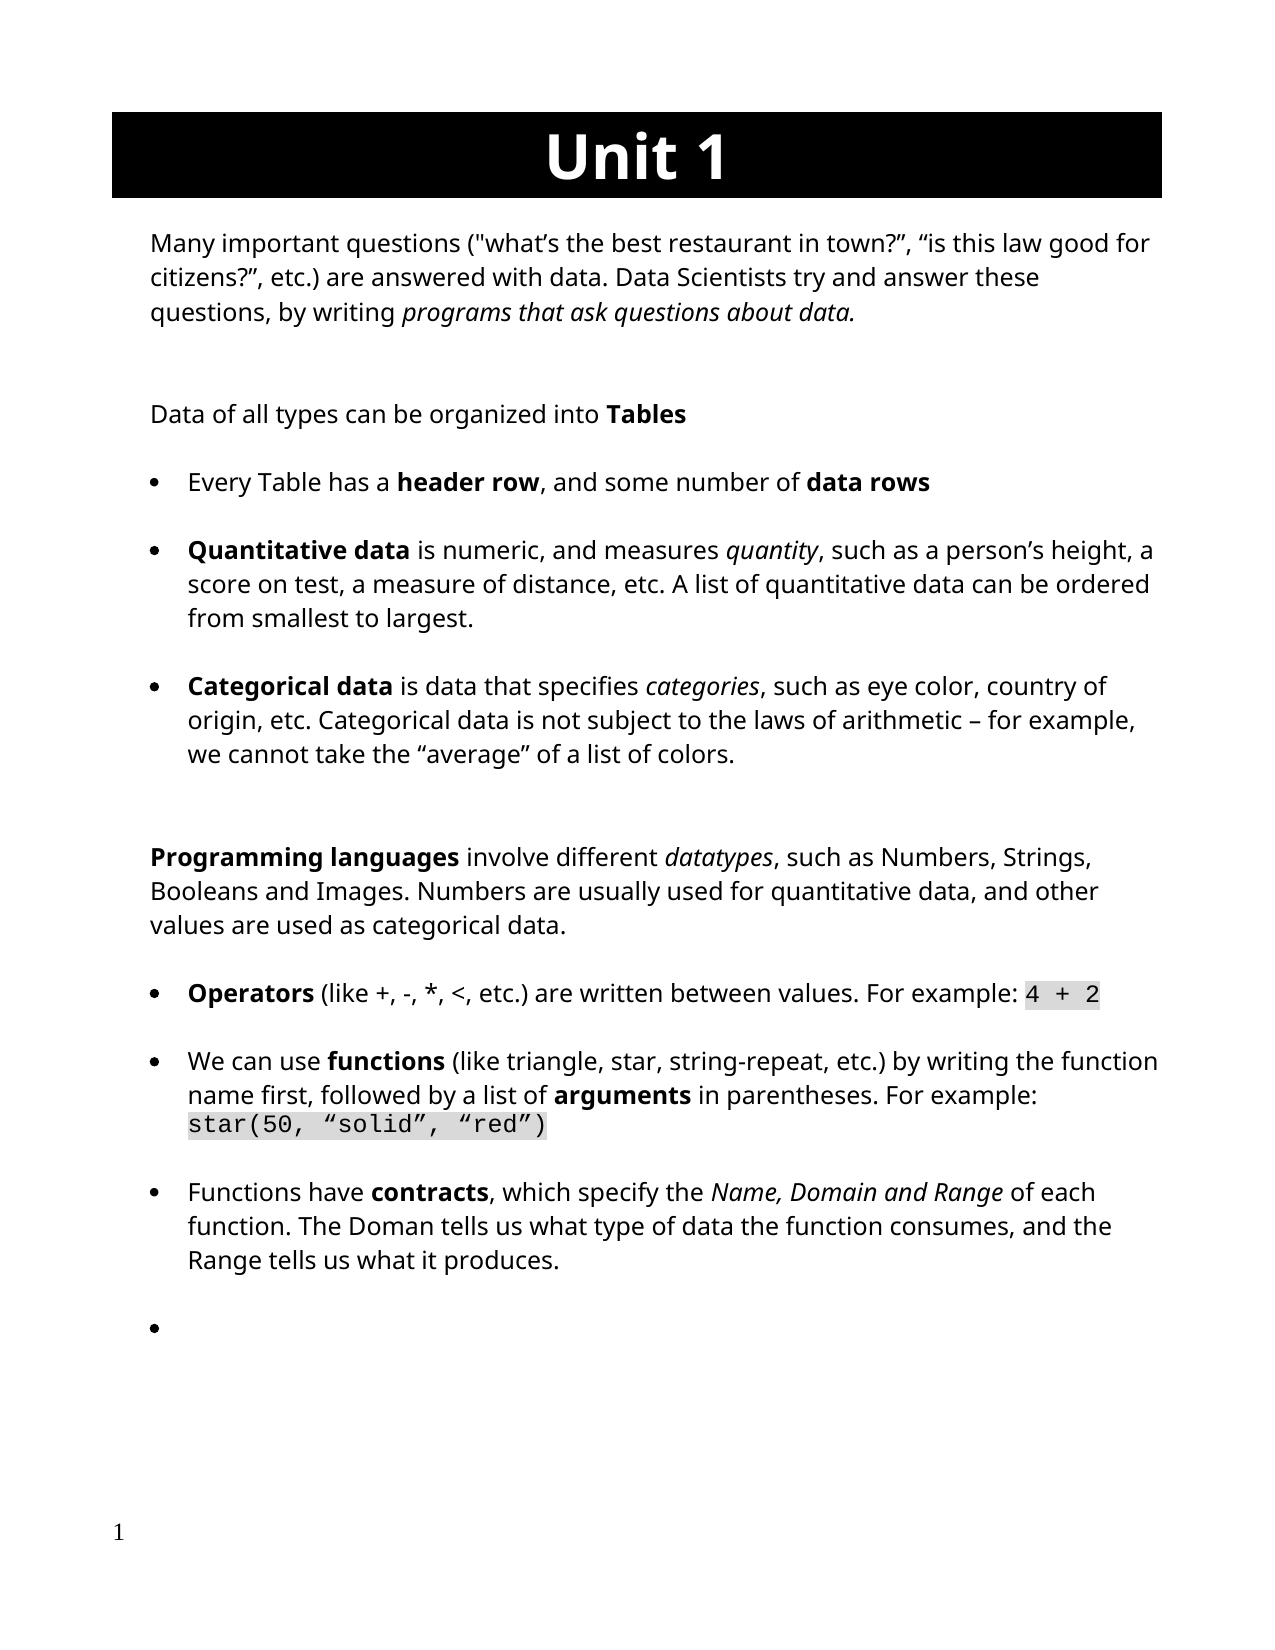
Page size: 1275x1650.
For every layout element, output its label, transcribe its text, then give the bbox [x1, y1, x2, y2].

list Operators (like +, -, *, <, etc.) are written between values. For example: 4 + 2 [150, 975, 1162, 1010]
list Every Table has a header row, and some number of data rows [150, 464, 1162, 498]
list Functions have contracts, which specify the Name, Domain and Range of each function. The Doman tells us what type of data the function consumes, and the Range tells us what it produces. [150, 1174, 1162, 1276]
list Categorical data is data that specifies categories, such as eye color, country of origin, etc. Categorical data is not subject to the laws of arithmetic – for example, we cannot take the “average” of a list of colors. [150, 669, 1162, 771]
text Many important questions ("what’s the best restaurant in town?”, “is this law good for citizens?”, etc.) are answered with data. Data Scientists try and answer these questions, by writing programs that ask questions about data. [150, 226, 1162, 328]
text Programming languages involve different datatypes, such as Numbers, Strings, Booleans and Images. Numbers are usually used for quantitative data, and other values are used as categorical data. [150, 839, 1162, 941]
text Unit 1 [112, 112, 1162, 198]
list Quantitative data is numeric, and measures quantity, such as a person’s height, a score on test, a measure of distance, etc. A list of quantitative data can be ordered from smallest to largest. [150, 533, 1162, 635]
list We can use functions (like triangle, star, string-repeat, etc.) by writing the function name first, followed by a list of arguments in parentheses. For example: star(50, “solid”, “red”) [150, 1044, 1162, 1140]
text Data of all types can be organized into Tables [150, 396, 1162, 430]
